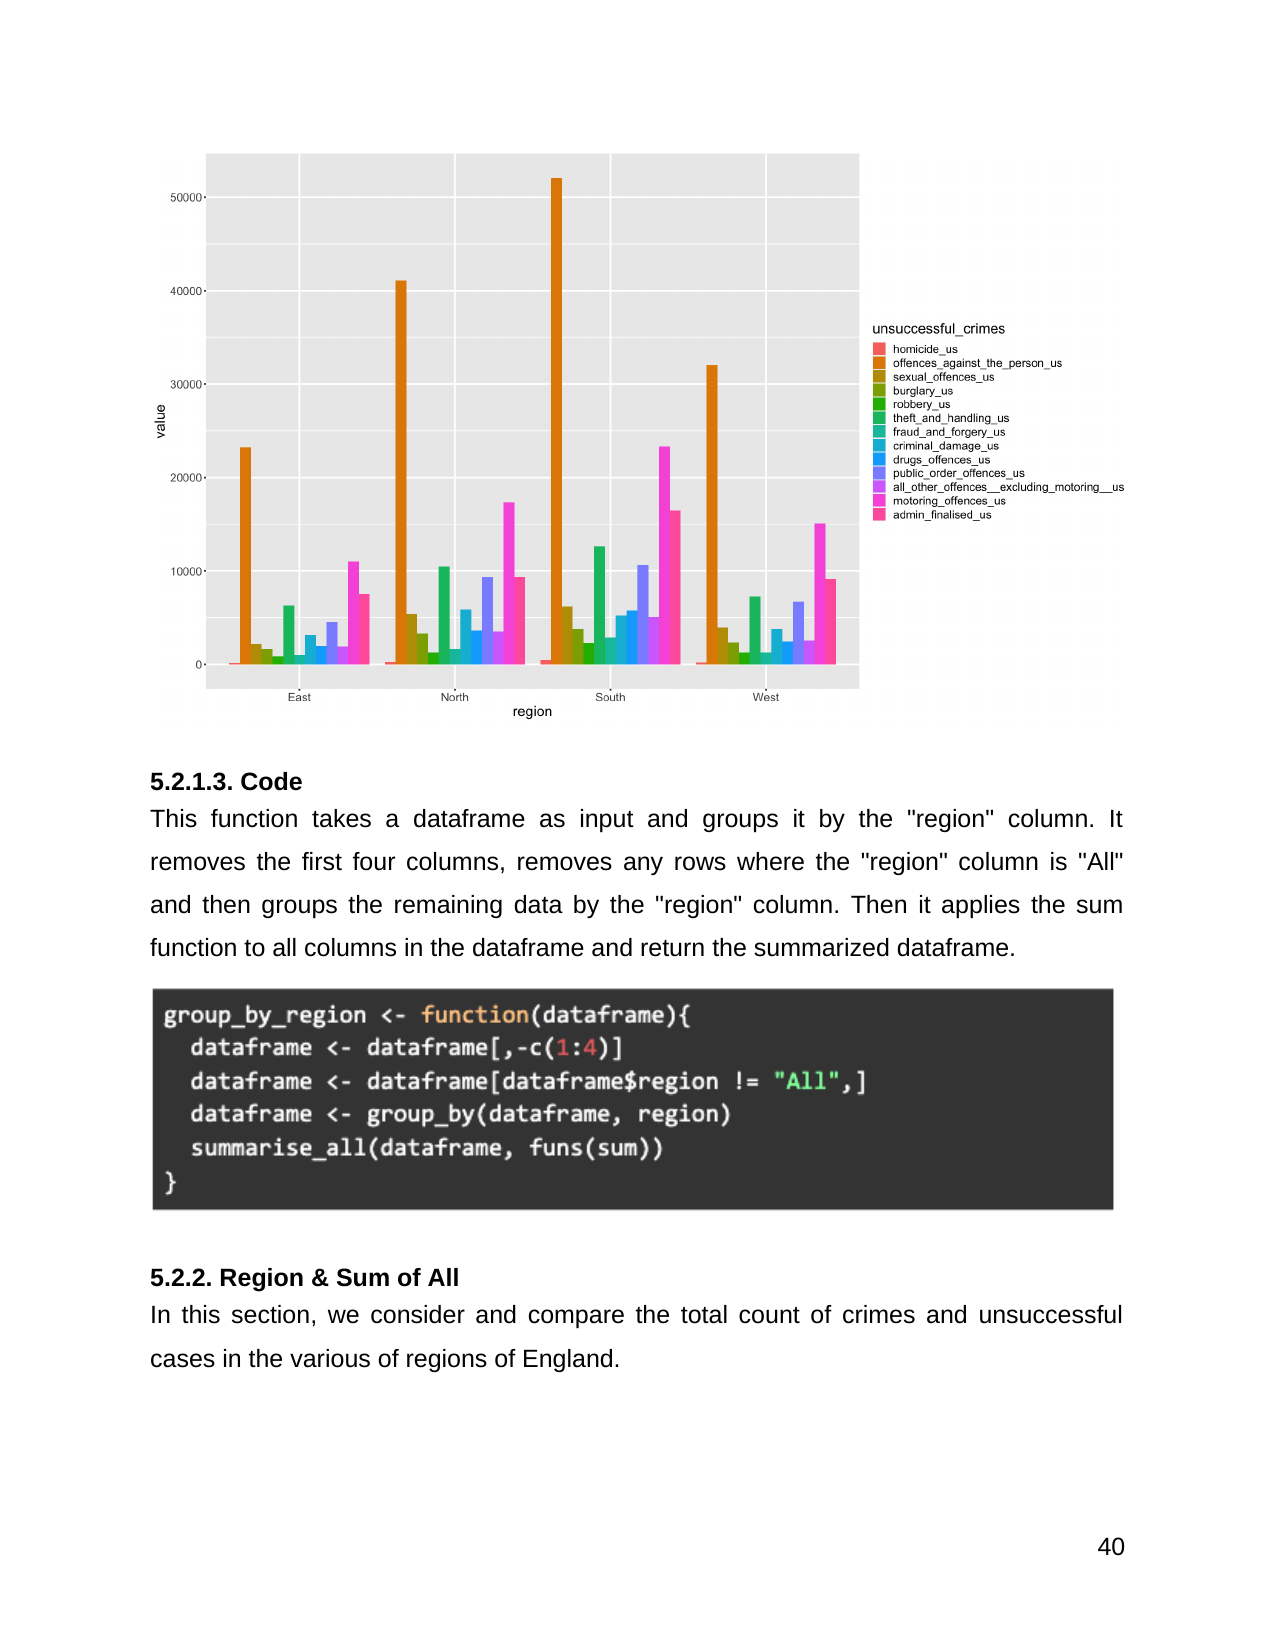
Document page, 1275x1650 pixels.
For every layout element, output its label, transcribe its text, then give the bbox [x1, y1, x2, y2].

picture [150, 150, 1125, 723]
text In this section, we consider and compare the total count of crimes and unsuccessful cases in the various of regions of England. [150, 1300, 1125, 1372]
text This function takes a dataframe as input and groups it by the "region" column. It removes the first four columns, removes any rows where the "region" column is "All" and then groups the remaining data by the "region" column. Then it applies the sum function to all columns in the dataframe and return the summarized dataframe. [150, 803, 1125, 962]
subtitle 5.2.1.3. Code [150, 766, 1125, 795]
picture [150, 976, 1125, 1216]
subtitle 5.2.2. Region & Sum of All [150, 1263, 1125, 1292]
